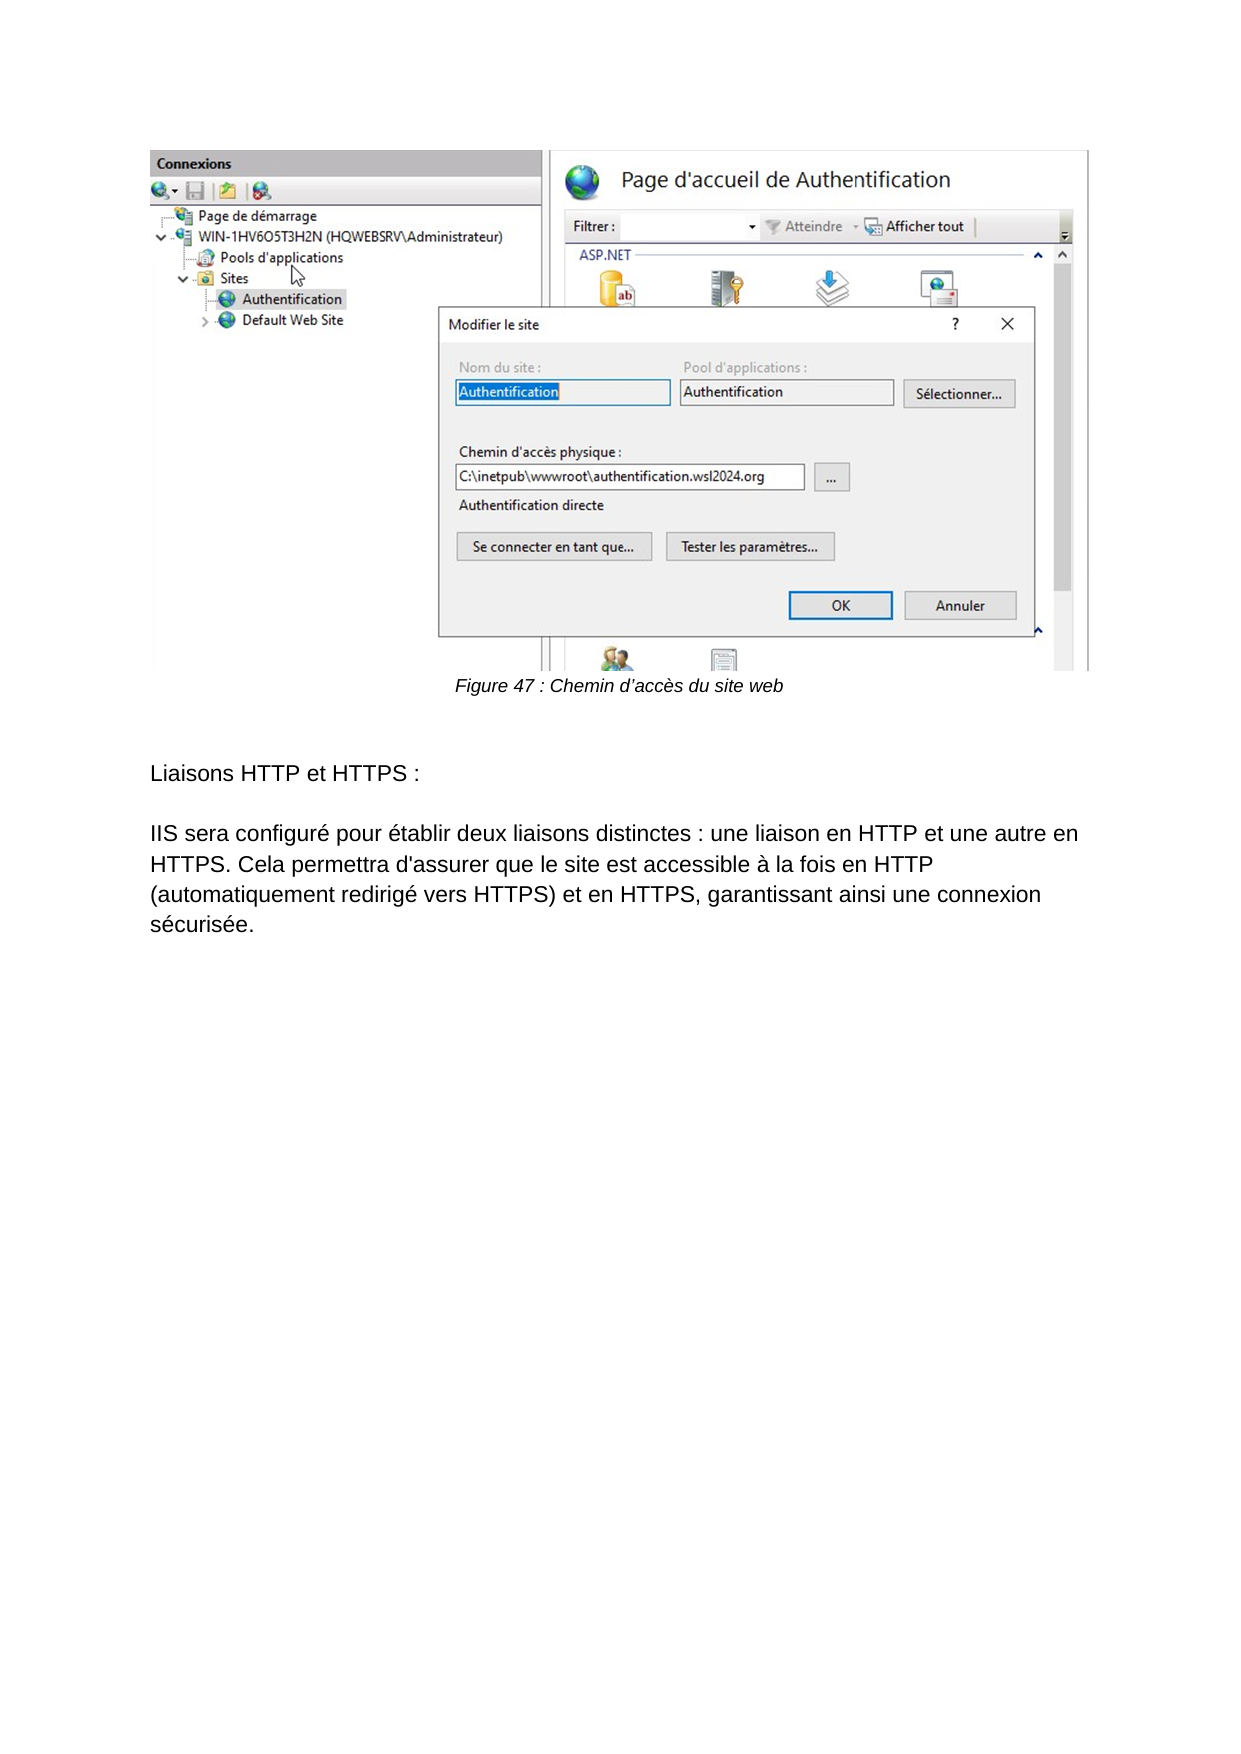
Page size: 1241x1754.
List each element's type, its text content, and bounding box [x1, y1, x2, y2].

picture [150, 150, 1091, 671]
text IIS sera configuré pour établir deux liaisons distinctes : une liaison en HTTP et une autre en HTTPS. Cela permettra d'assurer que le site est accessible à la fois en HTTP (automatiquement redirigé vers HTTPS) et en HTTPS, garantissant ainsi une connexion sécurisée. [150, 820, 1090, 937]
text Liaisons HTTP et HTTPS : [150, 760, 1090, 786]
text Figure 47 : Chemin d’accès du site web [150, 675, 1090, 696]
